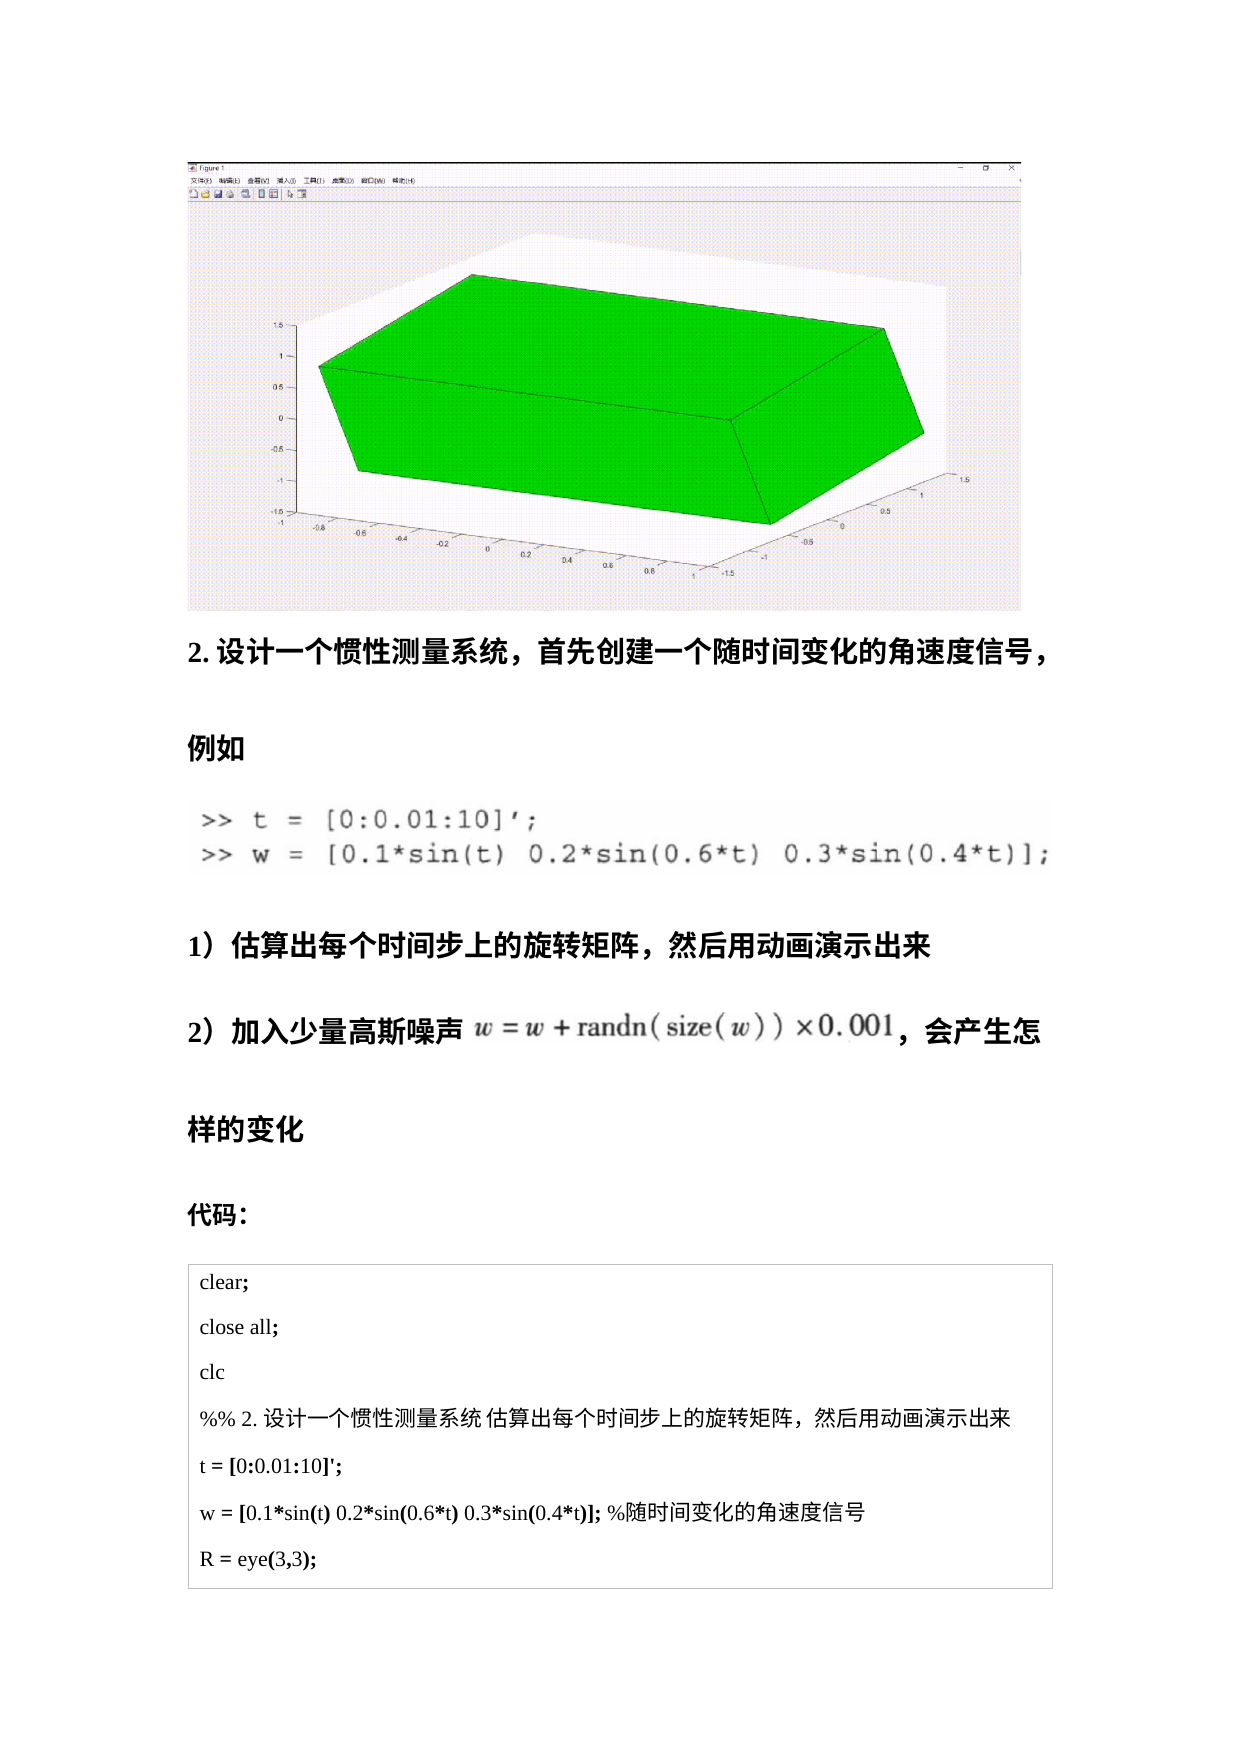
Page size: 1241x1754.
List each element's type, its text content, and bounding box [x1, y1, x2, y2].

picture [187, 800, 1053, 874]
list 加入少量高斯噪声 ，会产生怎样的变化 [187, 998, 1053, 1160]
list 估算出每个时间步上的旋转矩阵，然后用动画演示出来 [187, 911, 1053, 976]
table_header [189, 1265, 1052, 1587]
picture [187, 162, 1022, 611]
picture [471, 1012, 896, 1043]
list 设计一个惯性测量系统，首先创建一个随时间变化的角速度信号，例如 [187, 617, 1053, 779]
text 代码： [187, 1181, 1053, 1246]
